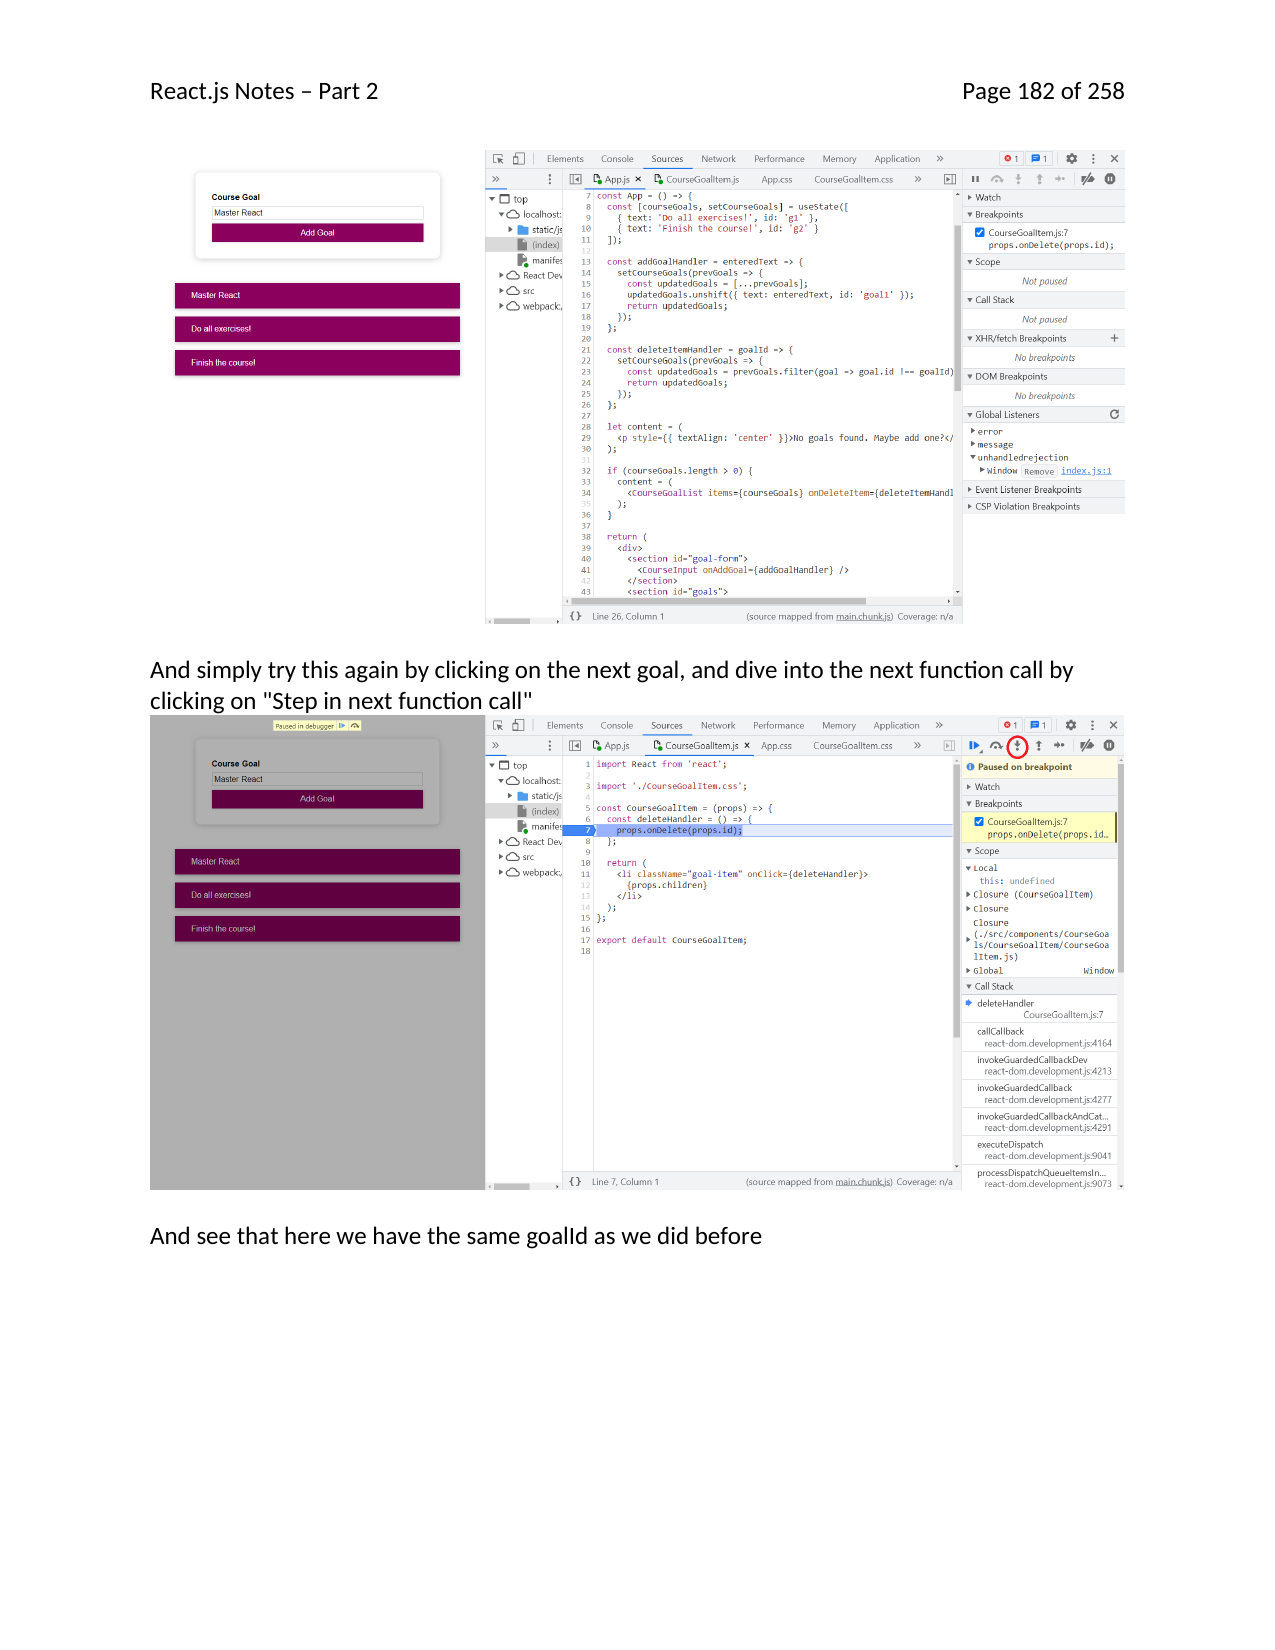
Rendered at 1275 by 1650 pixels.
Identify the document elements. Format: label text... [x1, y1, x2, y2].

text And simply try this again by clicking on the next goal, and dive into the next function call by clicking on "Step in next function call" [150, 654, 1125, 715]
text And see that here we have the same goalId as we did before [150, 1221, 1125, 1251]
picture [150, 150, 1125, 624]
picture [150, 715, 1124, 1190]
